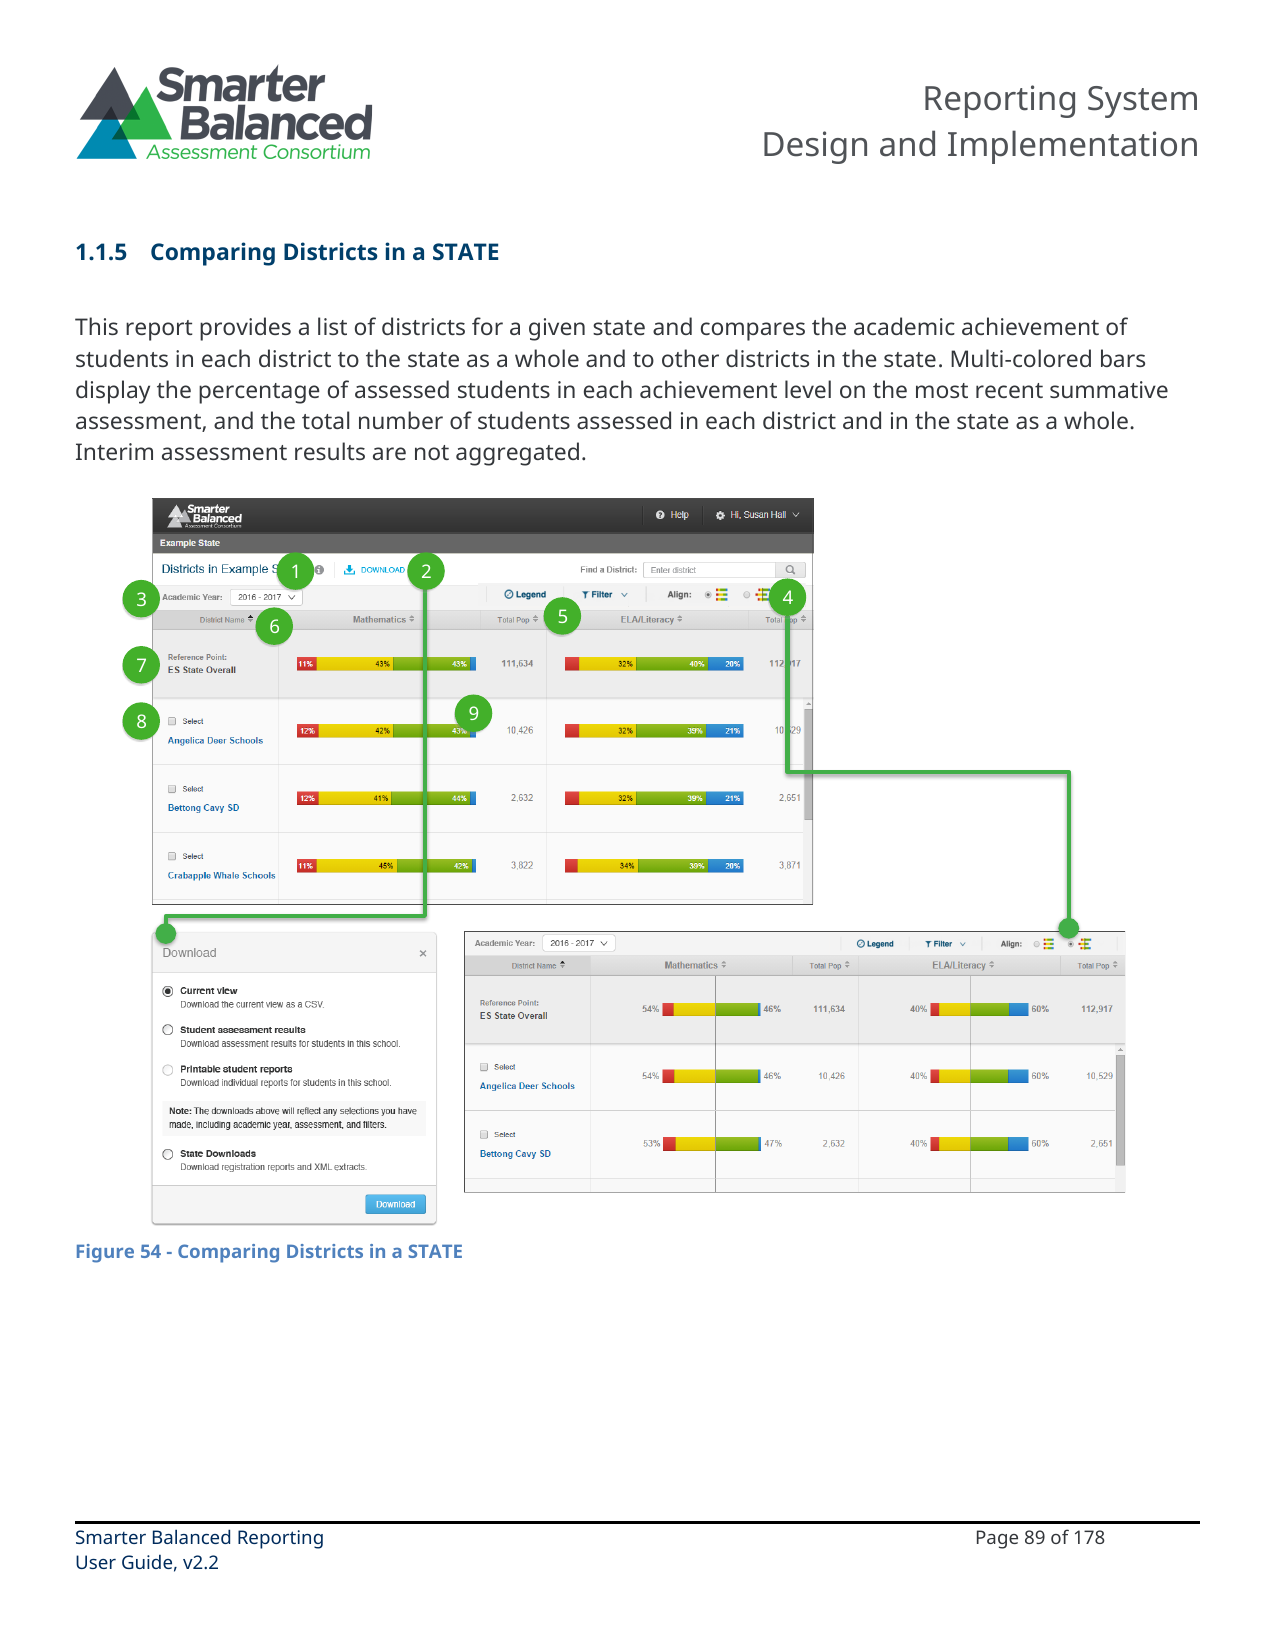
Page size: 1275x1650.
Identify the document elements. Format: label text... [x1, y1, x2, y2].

text This report provides a list of districts for a given state and compares the academic achievement of students in each district to the state as a whole and to other districts in the state. Multi-colored bars display the percentage of assessed students in each achievement level on the most recent summative assessment, and the total number of students assessed in each district and in the state as a whole. Interim assessment results are not aggregated. [75, 311, 1200, 467]
subtitle Comparing Districts in a STATE [75, 236, 1200, 267]
picture [150, 498, 1125, 1226]
picture [76, 64, 373, 159]
